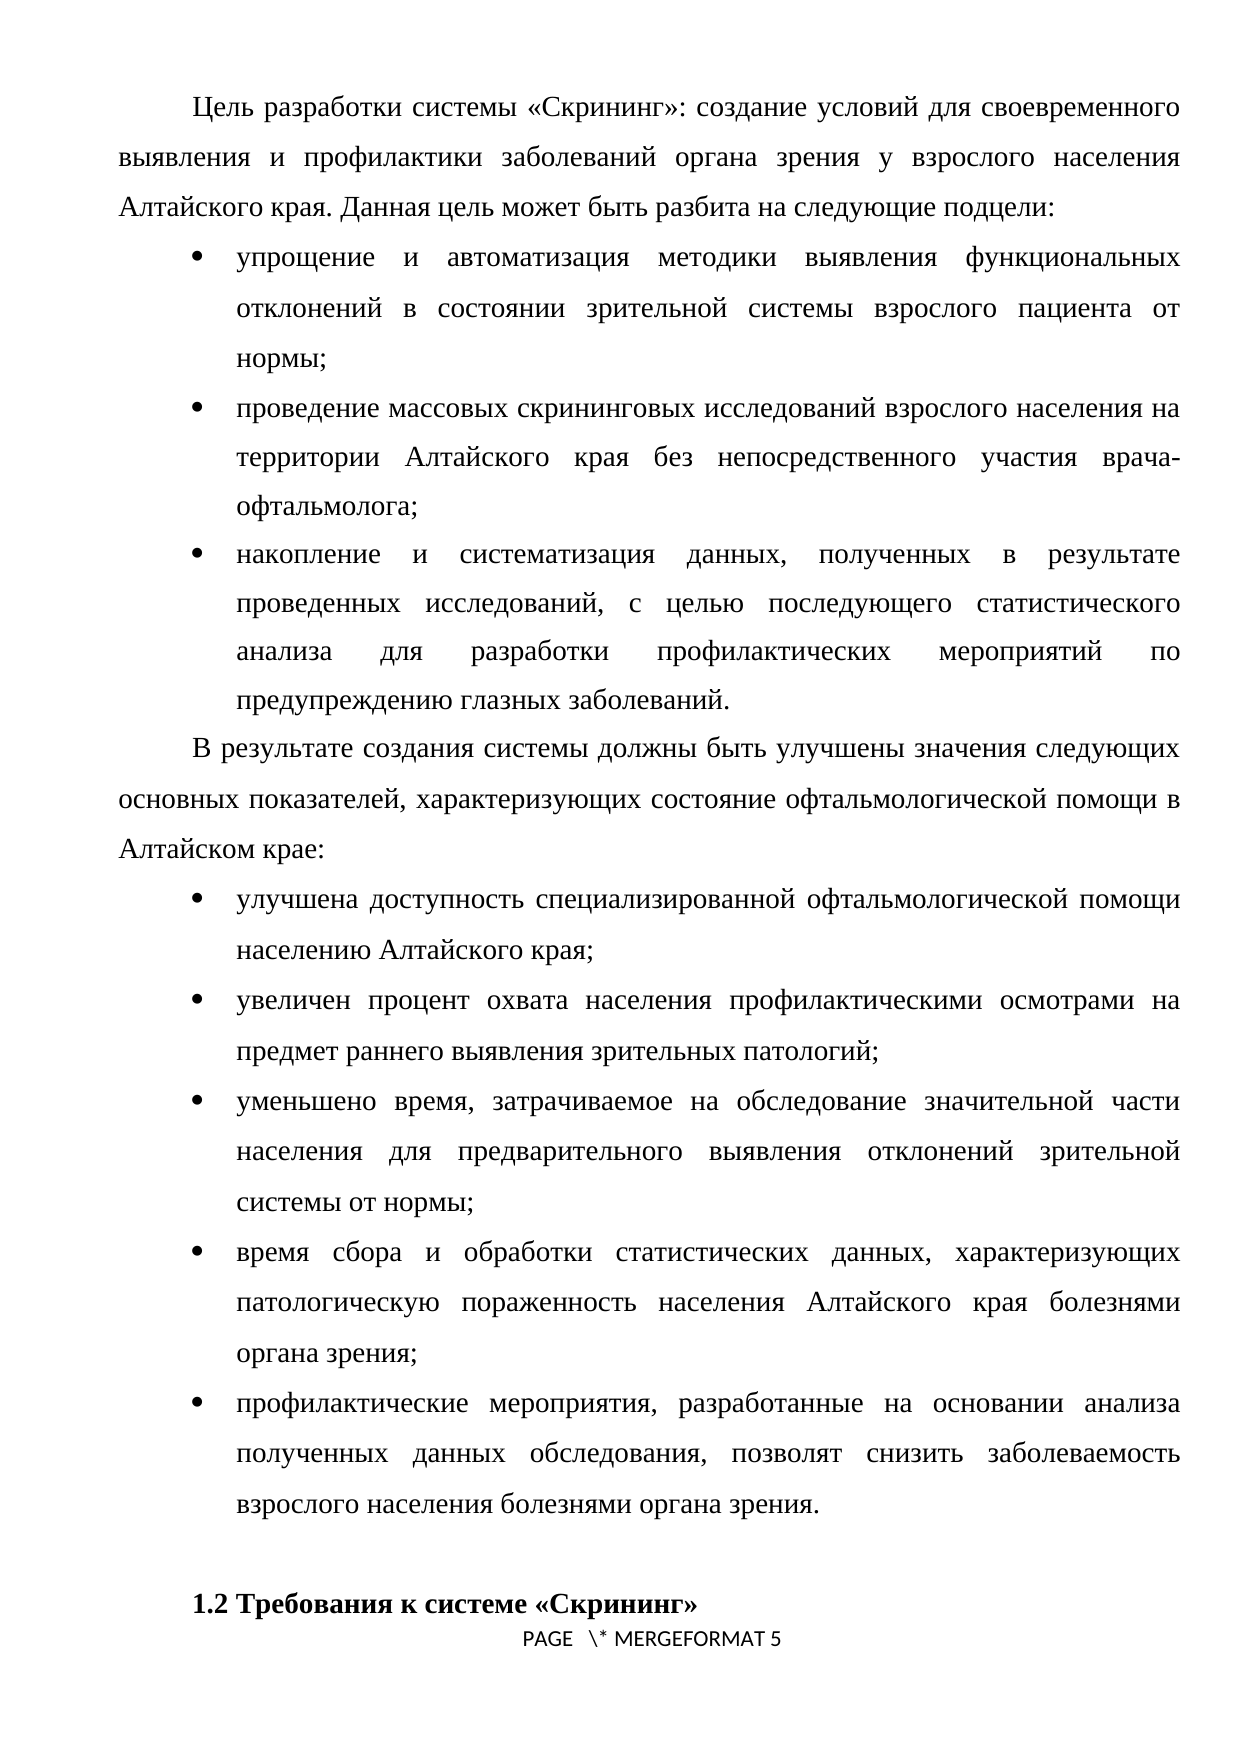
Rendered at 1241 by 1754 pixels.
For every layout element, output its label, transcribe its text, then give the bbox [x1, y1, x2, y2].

list время сбора и обработки статистических данных, характеризующих патологическую пораженность населения Алтайского края болезнями органа зрения; [192, 1234, 1181, 1368]
list уменьшено время, затрачиваемое на обследование значительной части населения для предварительного выявления отклонений зрительной системы от нормы; [192, 1083, 1181, 1217]
text В результате создания системы должны быть улучшены значения следующих основных показателей, характеризующих состояние офтальмологической помощи в Алтайском крае: [118, 731, 1181, 865]
list упрощение и автоматизация методики выявления функциональных отклонений в состоянии зрительной системы взрослого пациента от нормы; [192, 239, 1181, 374]
list проведение массовых скрининговых исследований взрослого населения на территории Алтайского края без непосредственного участия врача-офтальмолога; [192, 391, 1181, 521]
list улучшена доступность специализированной офтальмологической помощи населению Алтайского края; [192, 882, 1181, 966]
text 1.2 Требования к системе «Скрининг» [118, 1586, 1181, 1620]
list профилактические мероприятия, разработанные на основании анализа полученных данных обследования, позволят снизить заболеваемость взрослого населения болезнями органа зрения. [192, 1385, 1181, 1519]
list накопление и систематизация данных, полученных в результате проведенных исследований, с целью последующего статистического анализа для разработки профилактических мероприятий по предупреждению глазных заболеваний. [192, 536, 1181, 716]
list увеличен процент охвата населения профилактическими осмотрами на предмет раннего выявления зрительных патологий; [192, 982, 1181, 1066]
text Цель разработки системы «Скрининг»: создание условий для своевременного выявления и профилактики заболеваний органа зрения у взрослого населения Алтайского края. Данная цель может быть разбита на следующие подцели: [118, 89, 1181, 223]
